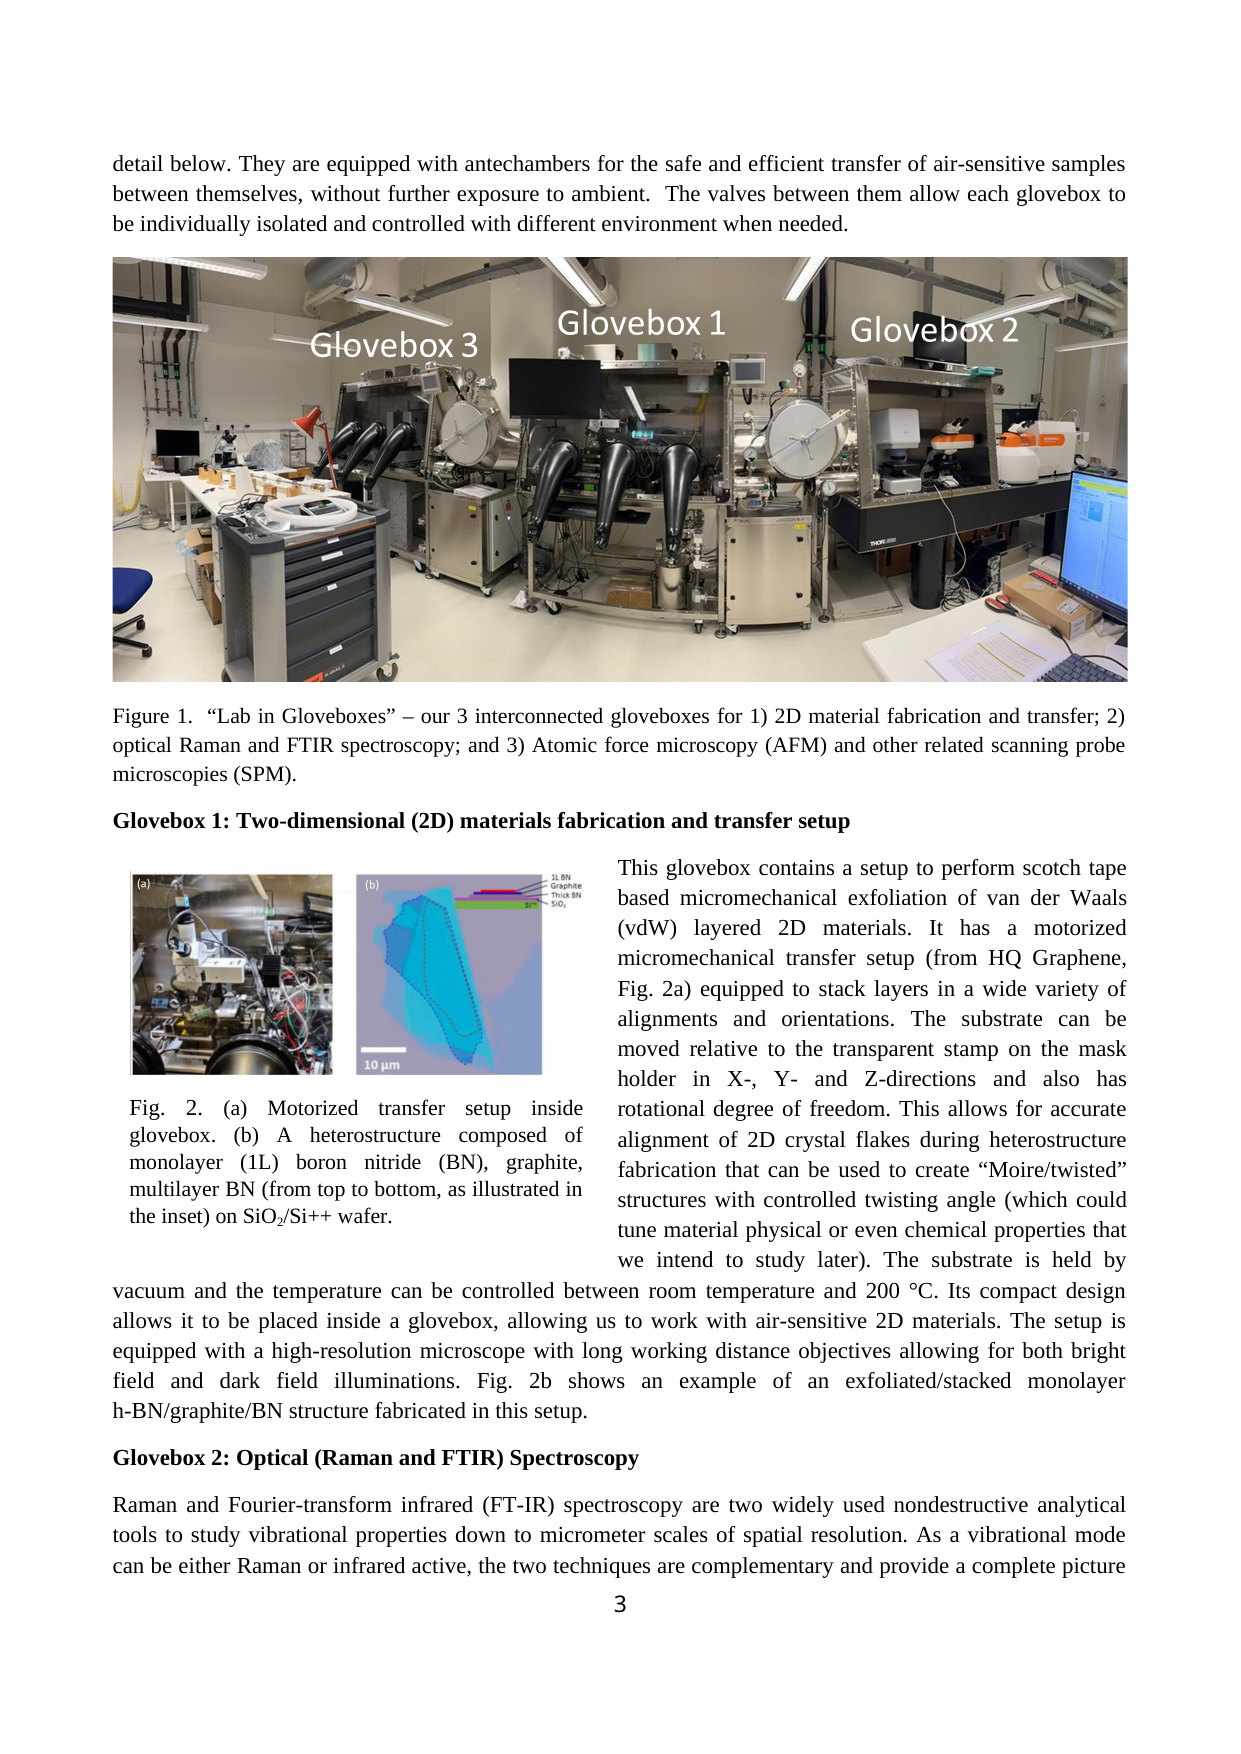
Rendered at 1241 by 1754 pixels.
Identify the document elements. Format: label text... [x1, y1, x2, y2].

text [112, 1491, 1128, 1578]
text Glovebox 2: Optical (Raman and FTIR) Spectroscopy [112, 1444, 1128, 1471]
picture [112, 257, 1128, 682]
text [112, 150, 1128, 237]
text Figure 1. “Lab in Gloveboxes” – our 3 interconnected gloveboxes for 1) 2D material fabrication and transfer; 2) optical Raman and FTIR spectroscopy; and 3) Atomic force microscopy (AFM) and other related scanning probe microscopies (SPM). [112, 703, 1128, 786]
text Glovebox 1: Two-dimensional (2D) materials fabrication and transfer setup [112, 807, 1128, 833]
text This glovebox contains a setup to perform scotch tape based micromechanical exfoliation of van der Waals (vdW) layered 2D materials. It has a motorized micromechanical transfer setup (from HQ Graphene, Fig. 2a) equipped to stack layers in a wide variety of alignments and orientations. The substrate can be moved relative to the transparent stamp on the mask holder in X-, Y- and Z-directions and also has rotational degree of freedom. This allows for accurate alignment of 2D crystal flakes during heterostructure fabrication that can be used to create “Moire/twisted” structures with controlled twisting angle (which could tune material physical or even chemical properties that we intend to study later). The substrate is held by vacuum and the temperature can be controlled between room temperature and 200 °C. Its compact design allows it to be placed inside a glovebox, allowing us to work with air-sensitive 2D materials. The setup is equipped with a high-resolution microscope with long working distance objectives allowing for both bright field and dark field illuminations. Fig. 2b shows an example of an exfoliated/stacked monolayer h-BN/graphite/BN structure fabricated in this setup. [112, 854, 1128, 1424]
